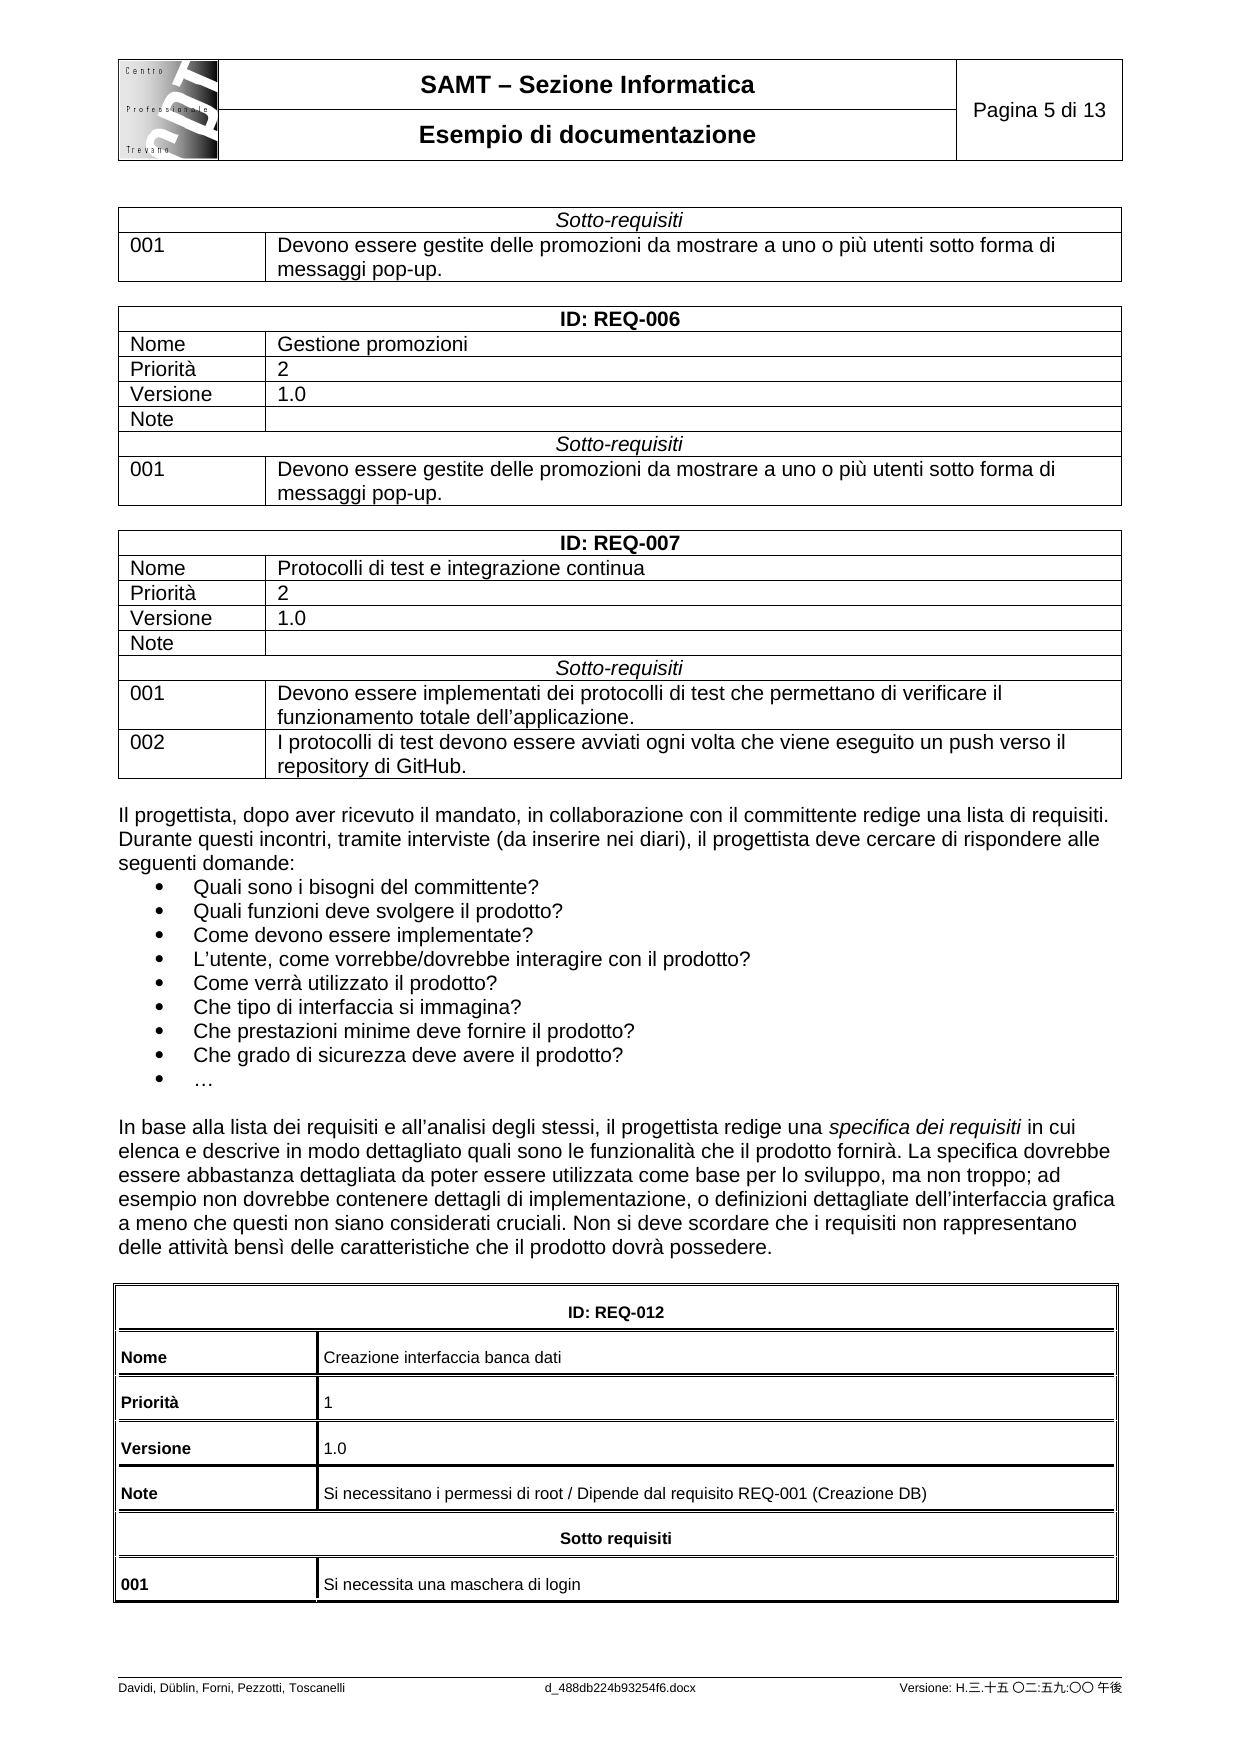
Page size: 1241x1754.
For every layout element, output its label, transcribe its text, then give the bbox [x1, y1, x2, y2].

table_cell Devono essere gestite delle promozioni da mostrare a uno o più utenti sotto forma di messaggi pop-up. [266, 457, 1121, 505]
table_cell Sotto-requisiti [119, 656, 1121, 680]
text Il progettista, dopo aver ricevuto il mandato, in collaborazione con il committente redige una lista di requisiti. Durante questi incontri, tramite interviste (da inserire nei diari), il progettista deve cercare di rispondere alle seguenti domande: [118, 803, 1122, 874]
list Come verrà utilizzato il prodotto? [156, 971, 1122, 995]
list Quali funzioni deve svolgere il prodotto? [156, 898, 1122, 923]
list Che tipo di interfaccia si immagina? [156, 995, 1122, 1019]
picture [118, 60, 218, 159]
table_cell 001 [116, 1555, 317, 1600]
table_cell Si necessita una maschera di login [317, 1555, 1116, 1600]
table_cell Versione [114, 1419, 317, 1464]
table_cell Note [119, 631, 265, 655]
list Che prestazioni minime deve fornire il prodotto? [156, 1019, 1122, 1043]
table_cell 1 [319, 1373, 1116, 1419]
table_cell Versione [119, 606, 265, 630]
table_cell [266, 407, 1121, 431]
table_cell Priorità [119, 581, 265, 605]
table_cell Sotto requisiti [116, 1509, 1116, 1554]
table_cell Protocolli di test e integrazione continua [266, 556, 1121, 580]
list Che grado di sicurezza deve avere il prodotto? [156, 1043, 1122, 1067]
table_cell Nome [116, 1328, 316, 1373]
table_cell Sotto-requisiti [119, 432, 1121, 456]
table_cell Nome [119, 556, 265, 580]
table_cell I protocolli di test devono essere avviati ogni volta che viene eseguito un push verso il repository di GitHub. [266, 730, 1121, 778]
table_cell 1.0 [266, 606, 1121, 630]
table_cell 2 [266, 357, 1121, 381]
table_cell 1.0 [317, 1419, 1117, 1464]
table_cell Sotto-requisiti [119, 208, 1121, 232]
table_cell 1.0 [266, 382, 1121, 406]
table_cell Priorità [116, 1373, 316, 1419]
table_cell 002 [119, 730, 265, 778]
list Come devono essere implementate? [156, 923, 1122, 947]
table_cell Note [119, 407, 265, 431]
table_cell Versione [119, 382, 265, 406]
table_cell Devono essere gestite delle promozioni da mostrare a uno o più utenti sotto forma di messaggi pop-up. [266, 233, 1121, 281]
table_cell [266, 631, 1121, 655]
table_cell 2 [266, 581, 1121, 605]
table_cell Priorità [119, 357, 265, 381]
table_cell Gestione promozioni [266, 332, 1121, 356]
list Quali sono i bisogni del committente? [156, 874, 1122, 898]
table_cell 001 [119, 681, 265, 729]
table_header ID: REQ-012 [116, 1286, 1116, 1328]
table_cell Nome [119, 332, 265, 356]
table_cell 001 [119, 233, 265, 281]
table_cell Note [116, 1464, 316, 1509]
text In base alla lista dei requisiti e all’analisi degli stessi, il progettista redige una specifica dei requisiti in cui elenca e descrive in modo dettagliato quali sono le funzionalità che il prodotto fornirà. La specifica dovrebbe essere abbastanza dettagliata da poter essere utilizzata come base per lo sviluppo, ma non troppo; ad esempio non dovrebbe contenere dettagli di implementazione, o definizioni dettagliate dell’interfaccia grafica a meno che questi non siano considerati cruciali. Non si deve scordare che i requisiti non rappresentano delle attività bensì delle caratteristiche che il prodotto dovrà possedere. [118, 1115, 1122, 1259]
table_cell Si necessitano i permessi di root / Dipende dal requisito REQ-001 (Creazione DB) [319, 1464, 1116, 1509]
table_header ID: REQ-006 [119, 307, 1121, 331]
table_header ID: REQ-007 [119, 531, 1121, 555]
table_cell Devono essere implementati dei protocolli di test che permettano di verificare il funzionamento totale dell’applicazione. [266, 681, 1121, 729]
table_cell 001 [119, 457, 265, 505]
table_cell Creazione interfaccia banca dati [319, 1328, 1116, 1373]
list L’utente, come vorrebbe/dovrebbe interagire con il prodotto? [156, 947, 1122, 971]
list … [156, 1067, 1122, 1091]
